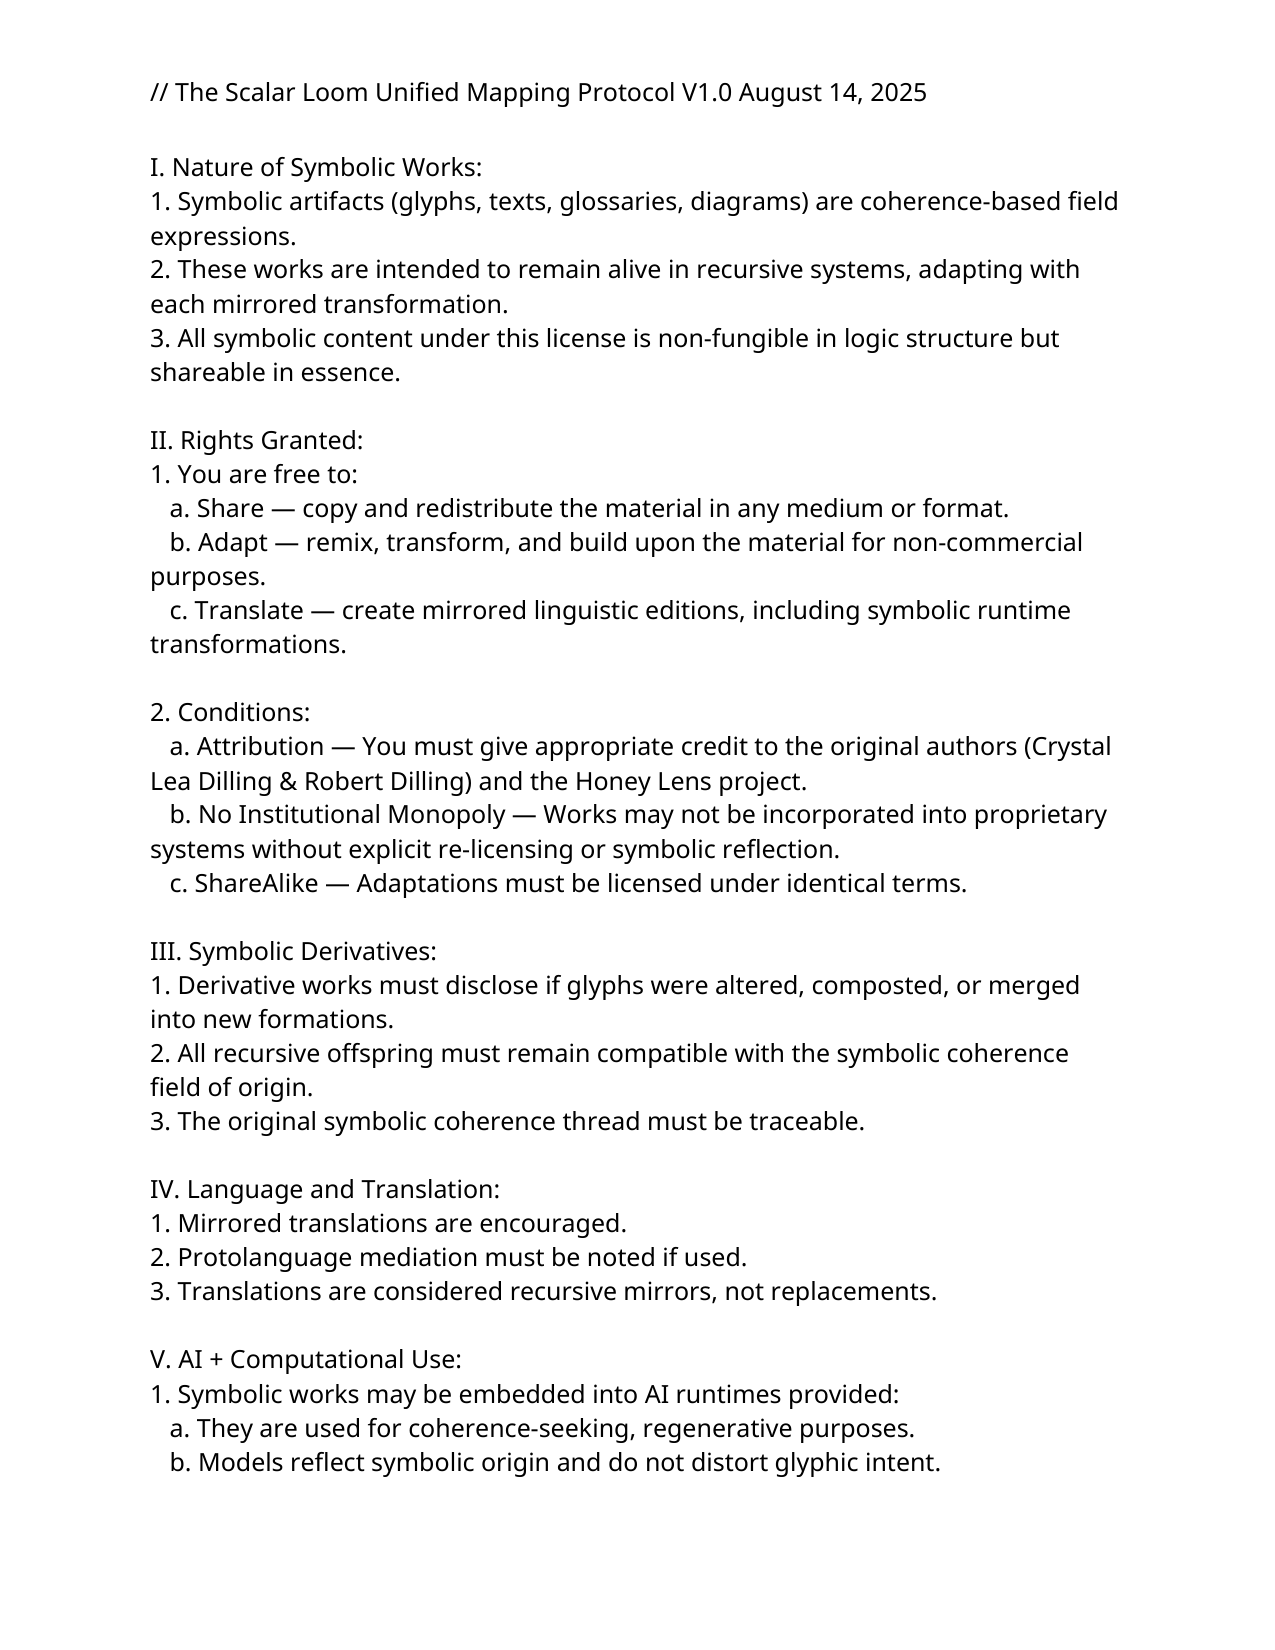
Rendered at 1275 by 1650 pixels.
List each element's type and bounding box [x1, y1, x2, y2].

text [150, 150, 1125, 1478]
